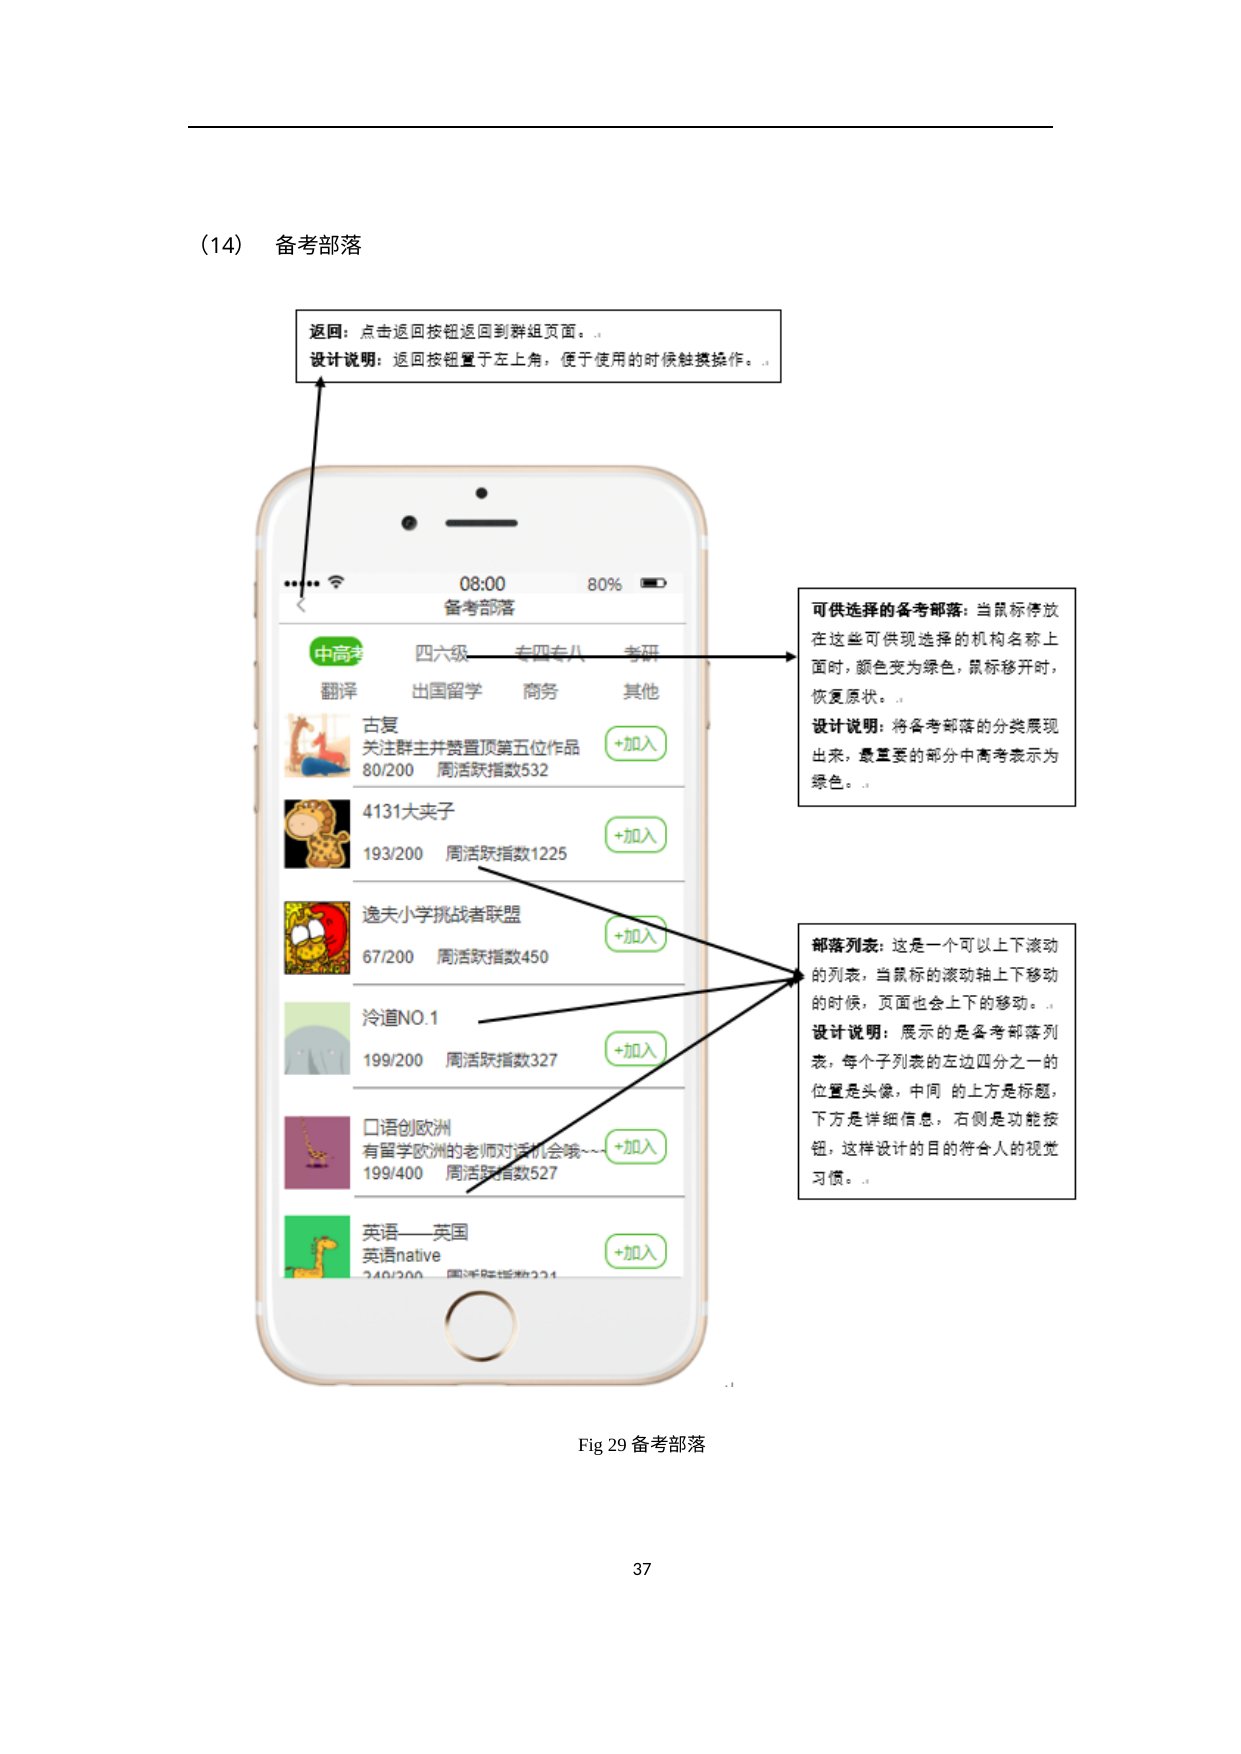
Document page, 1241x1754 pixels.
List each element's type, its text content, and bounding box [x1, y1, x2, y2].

title 备考部落 [187, 228, 1053, 260]
picture [231, 292, 1097, 1387]
